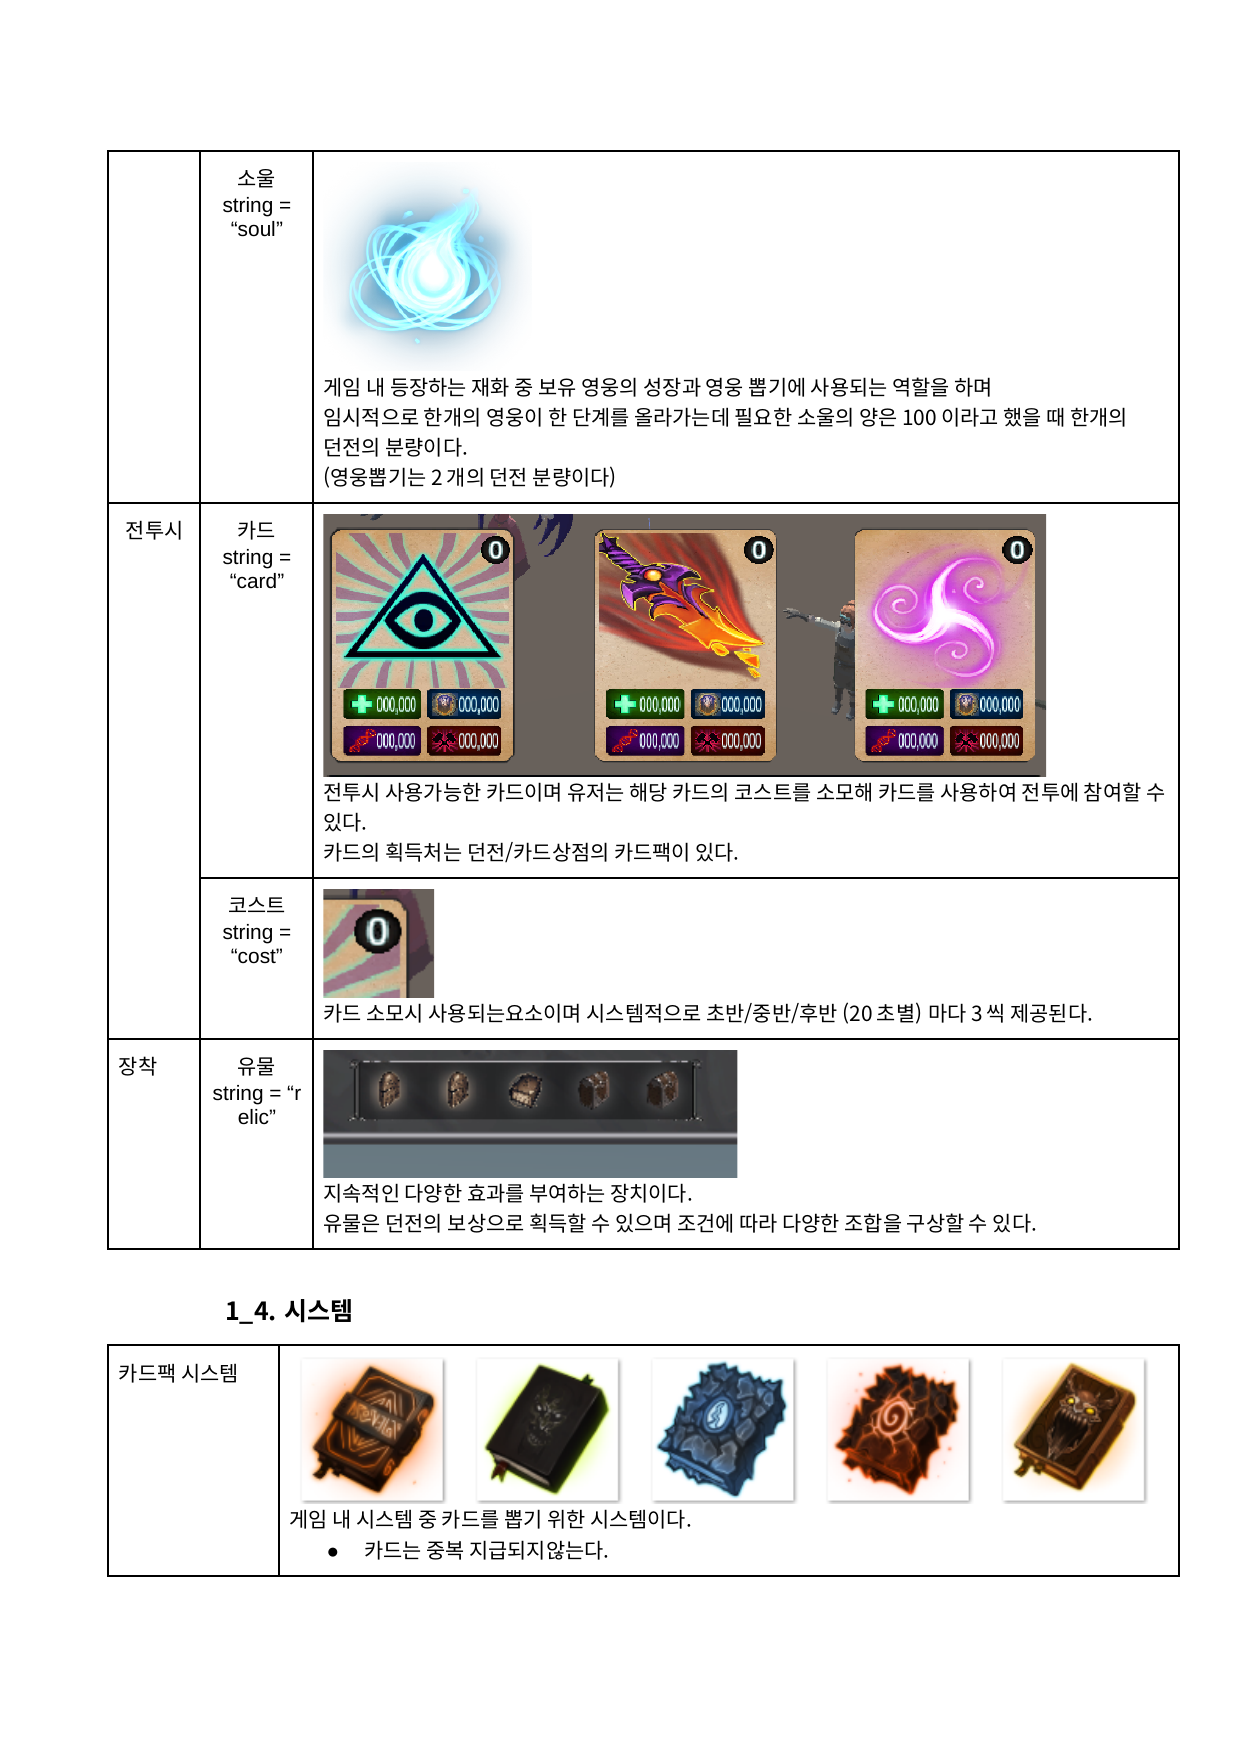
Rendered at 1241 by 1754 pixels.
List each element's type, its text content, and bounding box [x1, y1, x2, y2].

table_cell [314, 152, 1178, 502]
picture [288, 1356, 1149, 1504]
table_cell string = “card” [201, 504, 312, 877]
table_header [109, 1346, 278, 1574]
table_cell [109, 1040, 199, 1248]
table_cell string = “cost” [201, 879, 312, 1038]
picture [323, 162, 532, 371]
table_header [109, 152, 199, 502]
table_cell [109, 504, 199, 1038]
picture [323, 514, 1047, 777]
table_cell [314, 879, 1178, 1038]
table_cell [314, 1040, 1178, 1248]
picture [323, 1050, 738, 1178]
table_cell string = “relic” [201, 1040, 312, 1248]
table_cell [314, 504, 1178, 877]
table_header [280, 1346, 1178, 1574]
picture [323, 889, 435, 998]
table_cell string = “soul” [201, 152, 312, 502]
